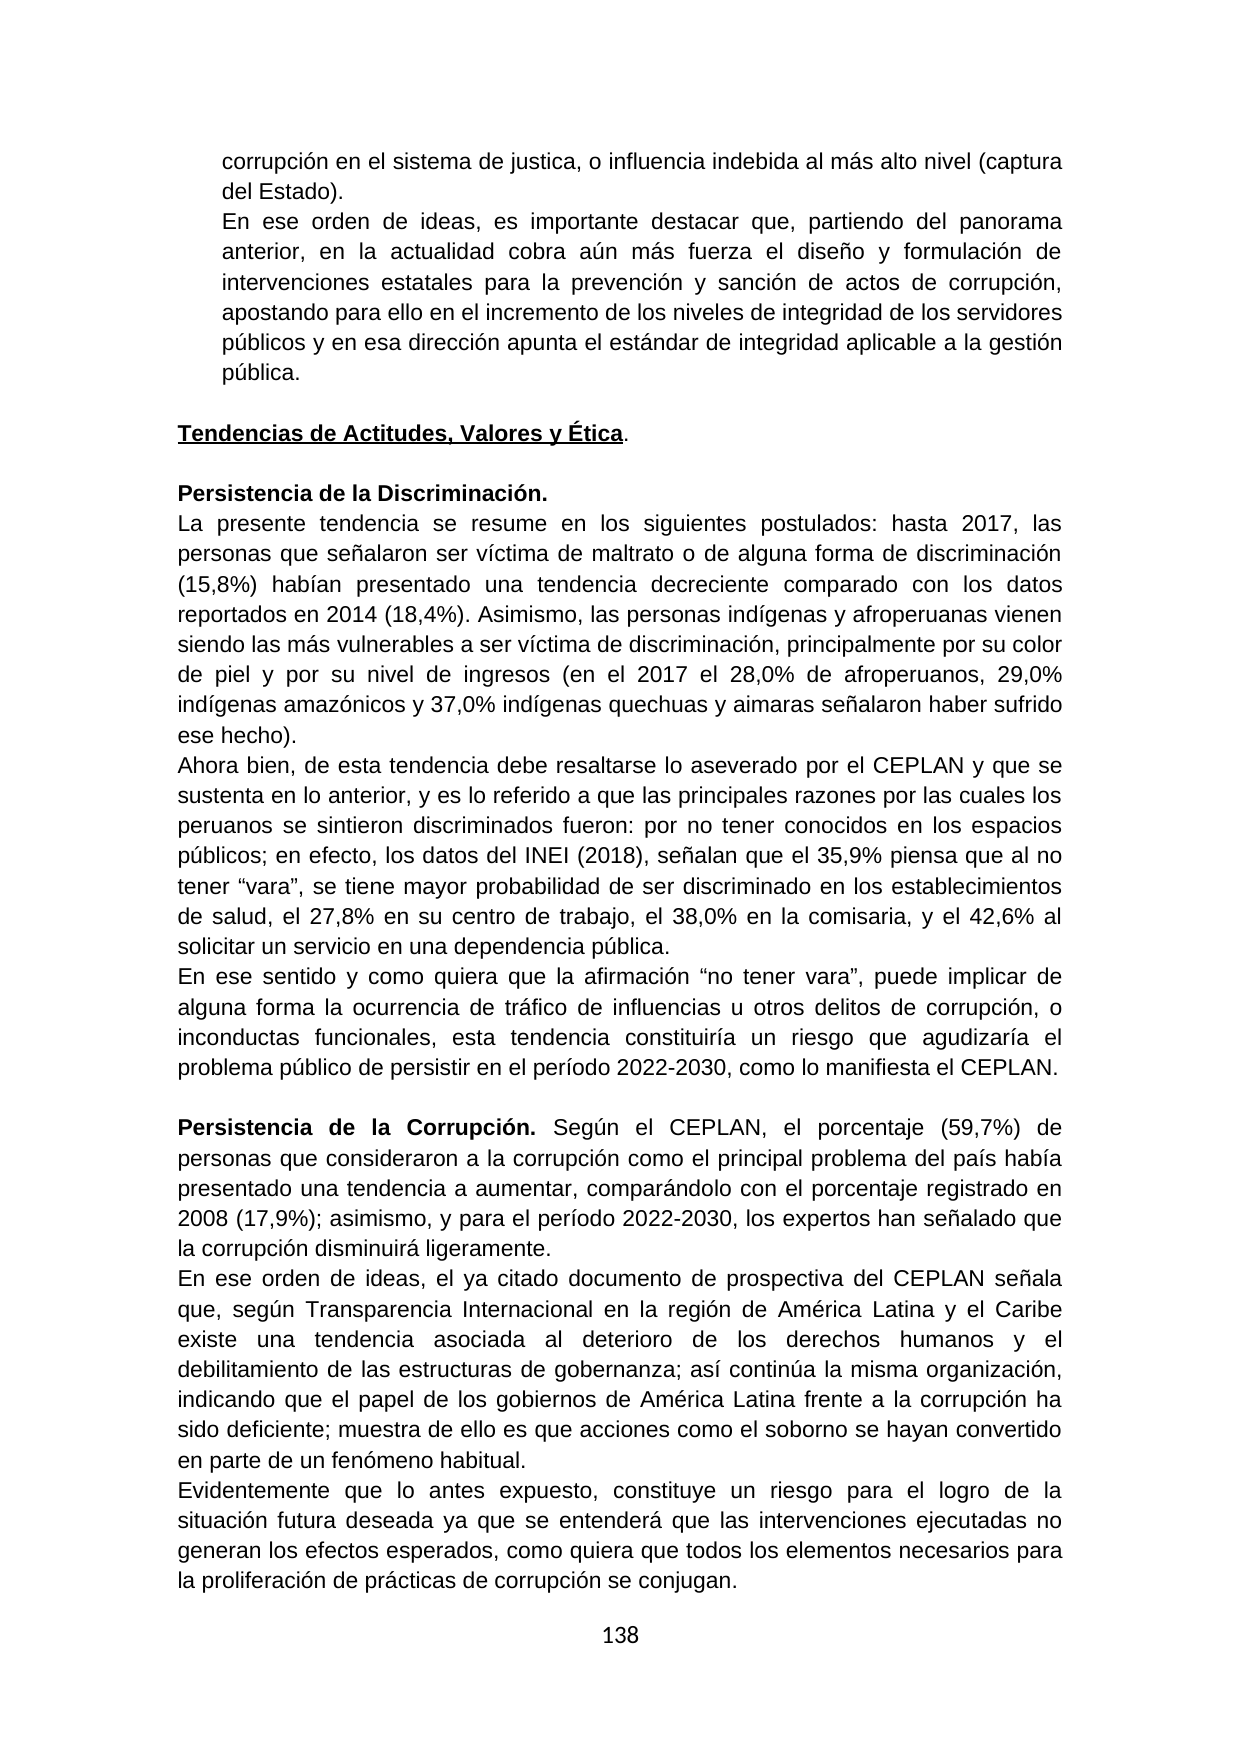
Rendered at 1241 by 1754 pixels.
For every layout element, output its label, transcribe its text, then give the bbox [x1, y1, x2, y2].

text En ese sentido y como quiera que la afirmación “no tener vara”, puede implicar de alguna forma la ocurrencia de tráfico de influencias u otros delitos de corrupción, o inconductas funcionales, esta tendencia constituiría un riesgo que agudizaría el problema público de persistir en el período 2022-2030, como lo manifiesta el CEPLAN. [177, 963, 1063, 1080]
text La presente tendencia se resume en los siguientes postulados: hasta 2017, las personas que señalaron ser víctima de maltrato o de alguna forma de discriminación (15,8%) habían presentado una tendencia decreciente comparado con los datos reportados en 2014 (18,4%). Asimismo, las personas indígenas y afroperuanas vienen siendo las más vulnerables a ser víctima de discriminación, principalmente por su color de piel y por su nivel de ingresos (en el 2017 el 28,0% de afroperuanos, 29,0% indígenas amazónicos y 37,0% indígenas quechuas y aimaras señalaron haber sufrido ese hecho). [177, 510, 1063, 748]
text Persistencia de la Corrupción. Según el CEPLAN, el porcentaje (59,7%) de personas que consideraron a la corrupción como el principal problema del país había presentado una tendencia a aumentar, comparándolo con el porcentaje registrado en 2008 (17,9%); asimismo, y para el período 2022-2030, los expertos han señalado que la corrupción disminuirá ligeramente. [177, 1114, 1063, 1261]
text Evidentemente que lo antes expuesto, constituye un riesgo para el logro de la situación futura deseada ya que se entenderá que las intervenciones ejecutadas no generan los efectos esperados, como quiera que todos los elementos necesarios para la proliferación de prácticas de corrupción se conjugan. [177, 1477, 1063, 1594]
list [222, 148, 1063, 204]
list En ese orden de ideas, es importante destacar que, partiendo del panorama anterior, en la actualidad cobra aún más fuerza el diseño y formulación de intervenciones estatales para la prevención y sanción de actos de corrupción, apostando para ello en el incremento de los niveles de integridad de los servidores públicos y en esa dirección apunta el estándar de integridad aplicable a la gestión pública. [222, 208, 1063, 385]
text Persistencia de la Discriminación. [177, 480, 1063, 506]
text Tendencias de Actitudes, Valores y Ética. [177, 419, 1063, 446]
text Ahora bien, de esta tendencia debe resaltarse lo aseverado por el CEPLAN y que se sustenta en lo anterior, y es lo referido a que las principales razones por las cuales los peruanos se sintieron discriminados fueron: por no tener conocidos en los espacios públicos; en efecto, los datos del INEI (2018), señalan que el 35,9% piensa que al no tener “vara”, se tiene mayor probabilidad de ser discriminado en los establecimientos de salud, el 27,8% en su centro de trabajo, el 38,0% en la comisaria, y el 42,6% al solicitar un servicio en una dependencia pública. [177, 752, 1063, 959]
text En ese orden de ideas, el ya citado documento de prospectiva del CEPLAN señala que, según Transparencia Internacional en la región de América Latina y el Caribe existe una tendencia asociada al deterioro de los derechos humanos y el debilitamiento de las estructuras de gobernanza; así continúa la misma organización, indicando que el papel de los gobiernos de América Latina frente a la corrupción ha sido deficiente; muestra de ello es que acciones como el soborno se hayan convertido en parte de un fenómeno habitual. [177, 1265, 1063, 1473]
